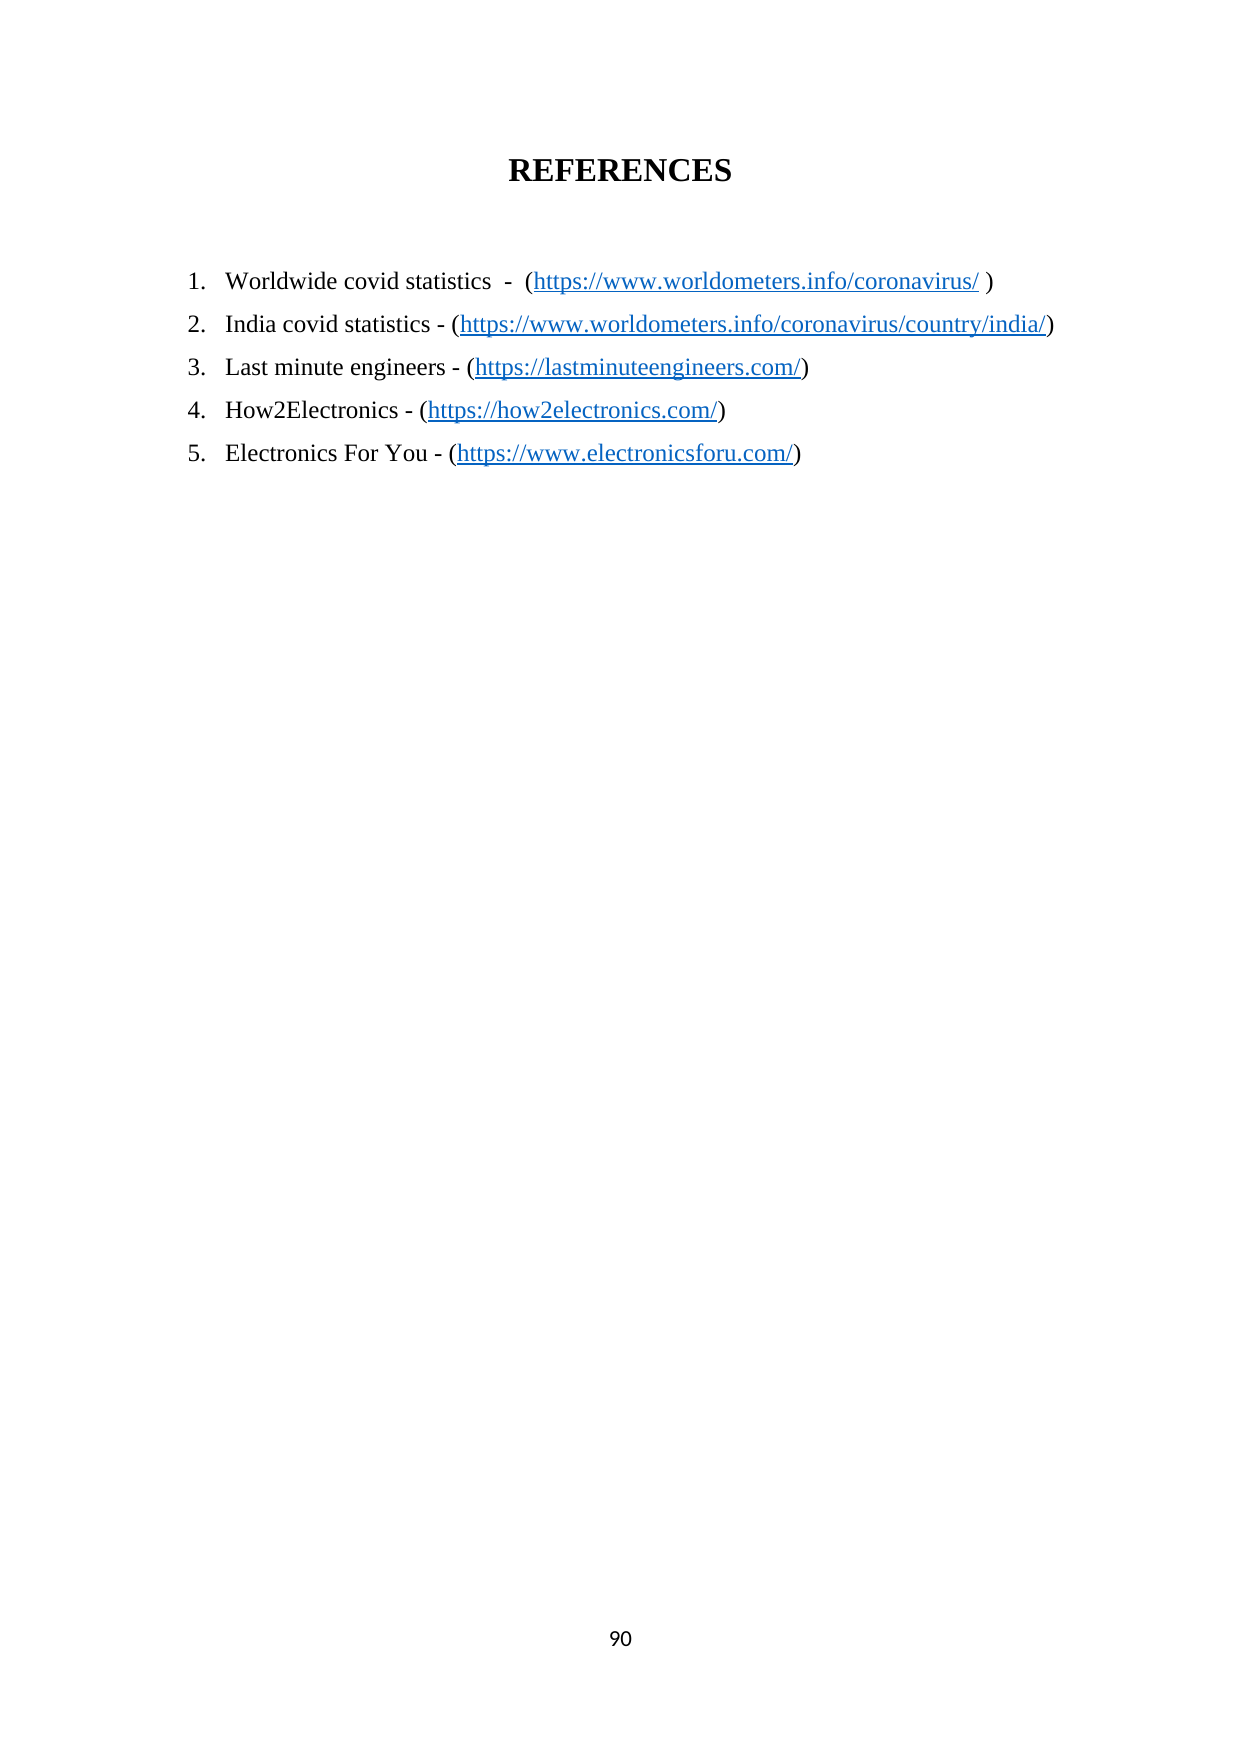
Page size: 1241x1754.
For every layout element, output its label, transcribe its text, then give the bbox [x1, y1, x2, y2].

text REFERENCES [150, 150, 1090, 188]
list Electronics For You - (https://www.electronicsforu.com/) [187, 438, 1090, 467]
list Worldwide covid statistics - (https://www.worldometers.info/coronavirus/ ) [187, 266, 1090, 295]
list Last minute engineers - (https://lastminuteengineers.com/) [187, 352, 1090, 381]
list India covid statistics - (https://www.worldometers.info/coronavirus/country/india/) [187, 309, 1090, 338]
list How2Electronics - (https://how2electronics.com/) [187, 395, 1090, 424]
